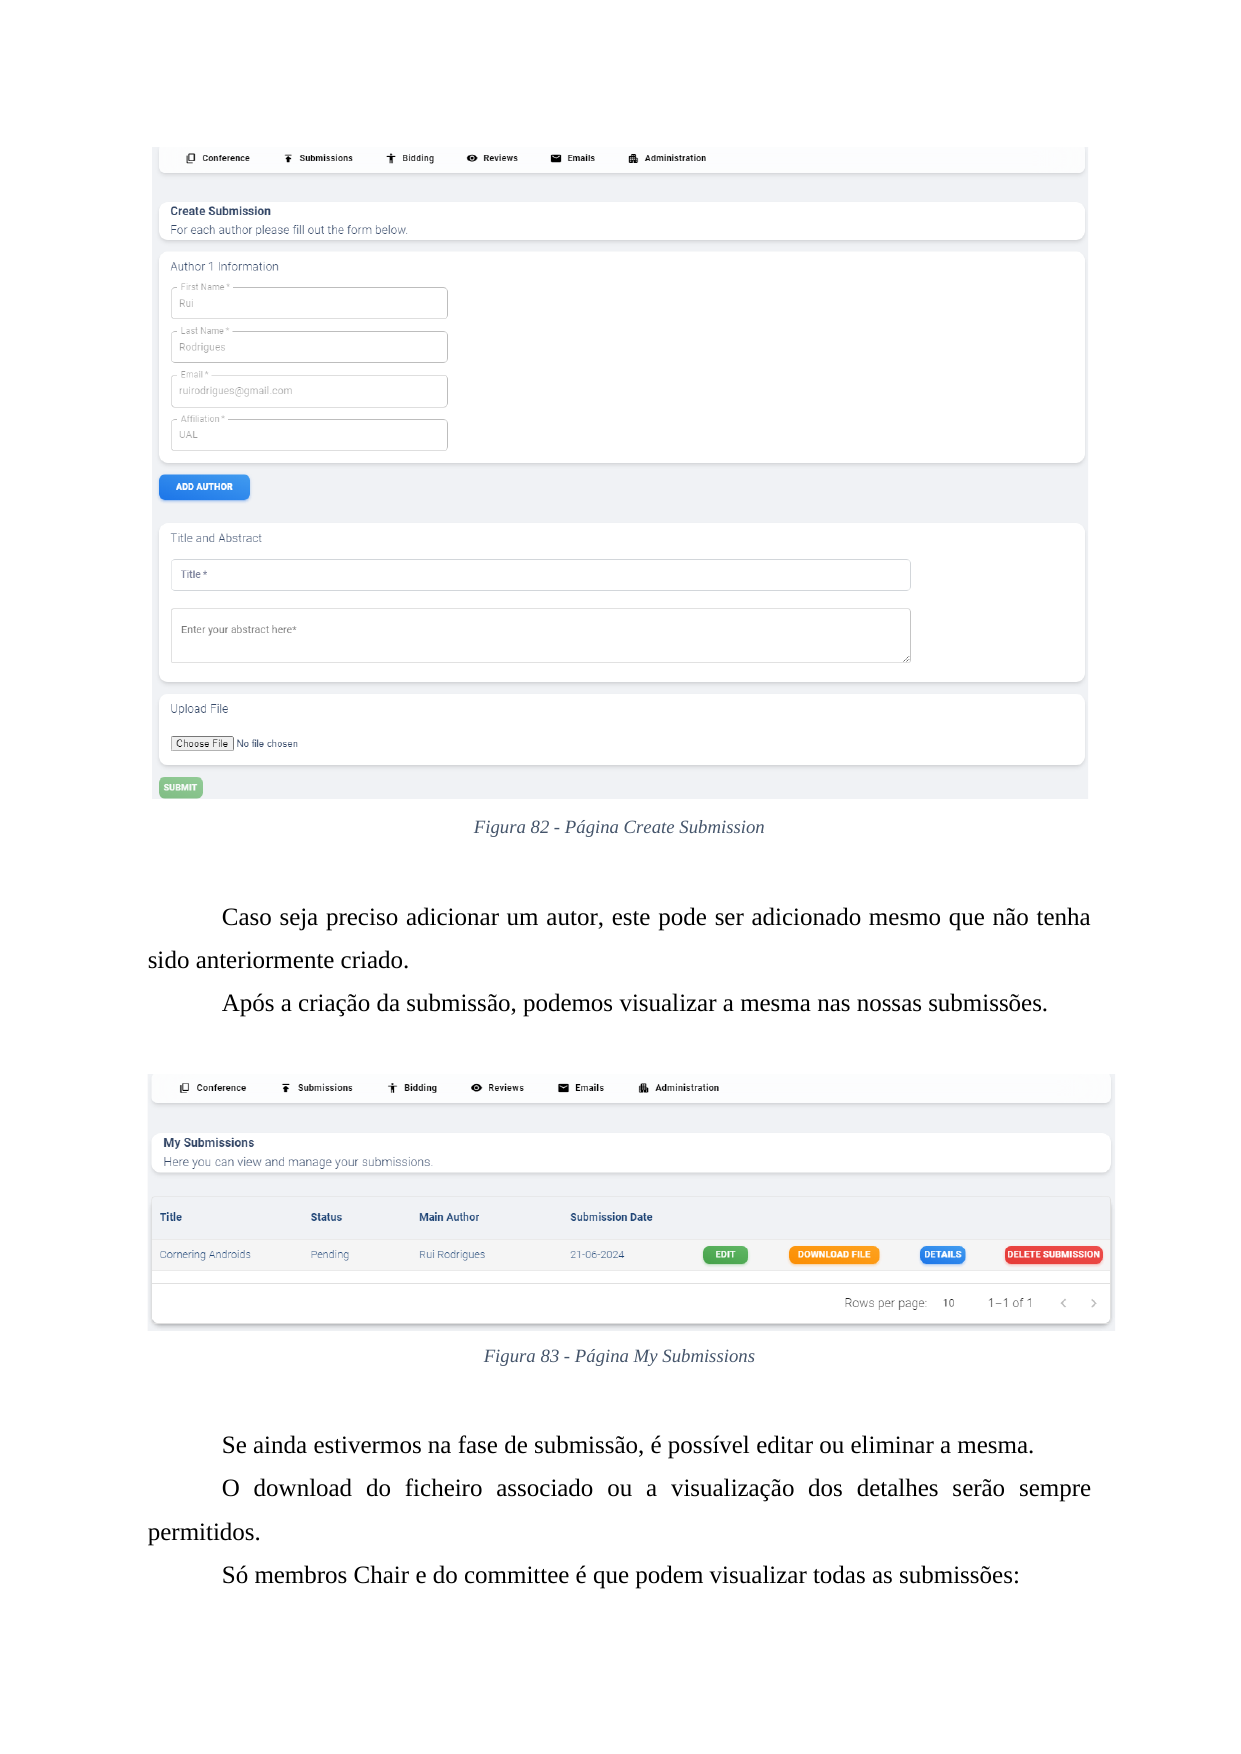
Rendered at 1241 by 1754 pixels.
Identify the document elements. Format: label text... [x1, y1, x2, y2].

picture [147, 1074, 1116, 1331]
text Após a criação da submissão, podemos visualizar a mesma nas nossas submissões. [148, 988, 1092, 1017]
picture [152, 147, 1089, 799]
text O download do ficheiro associado ou a visualização dos detalhes serão sempre permitidos. [148, 1473, 1092, 1545]
text Caso seja preciso adicionar um autor, este pode ser adicionado mesmo que não tenha sido anteriormente criado. [148, 902, 1092, 974]
text Se ainda estivermos na fase de submissão, é possível editar ou eliminar a mesma. [148, 1430, 1092, 1459]
text Figura 82 - Página Create Submission [148, 816, 1092, 838]
text Só membros Chair e do committee é que podem visualizar todas as submissões: [148, 1560, 1092, 1588]
text Figura 83 - Página My Submissions [148, 1345, 1092, 1366]
